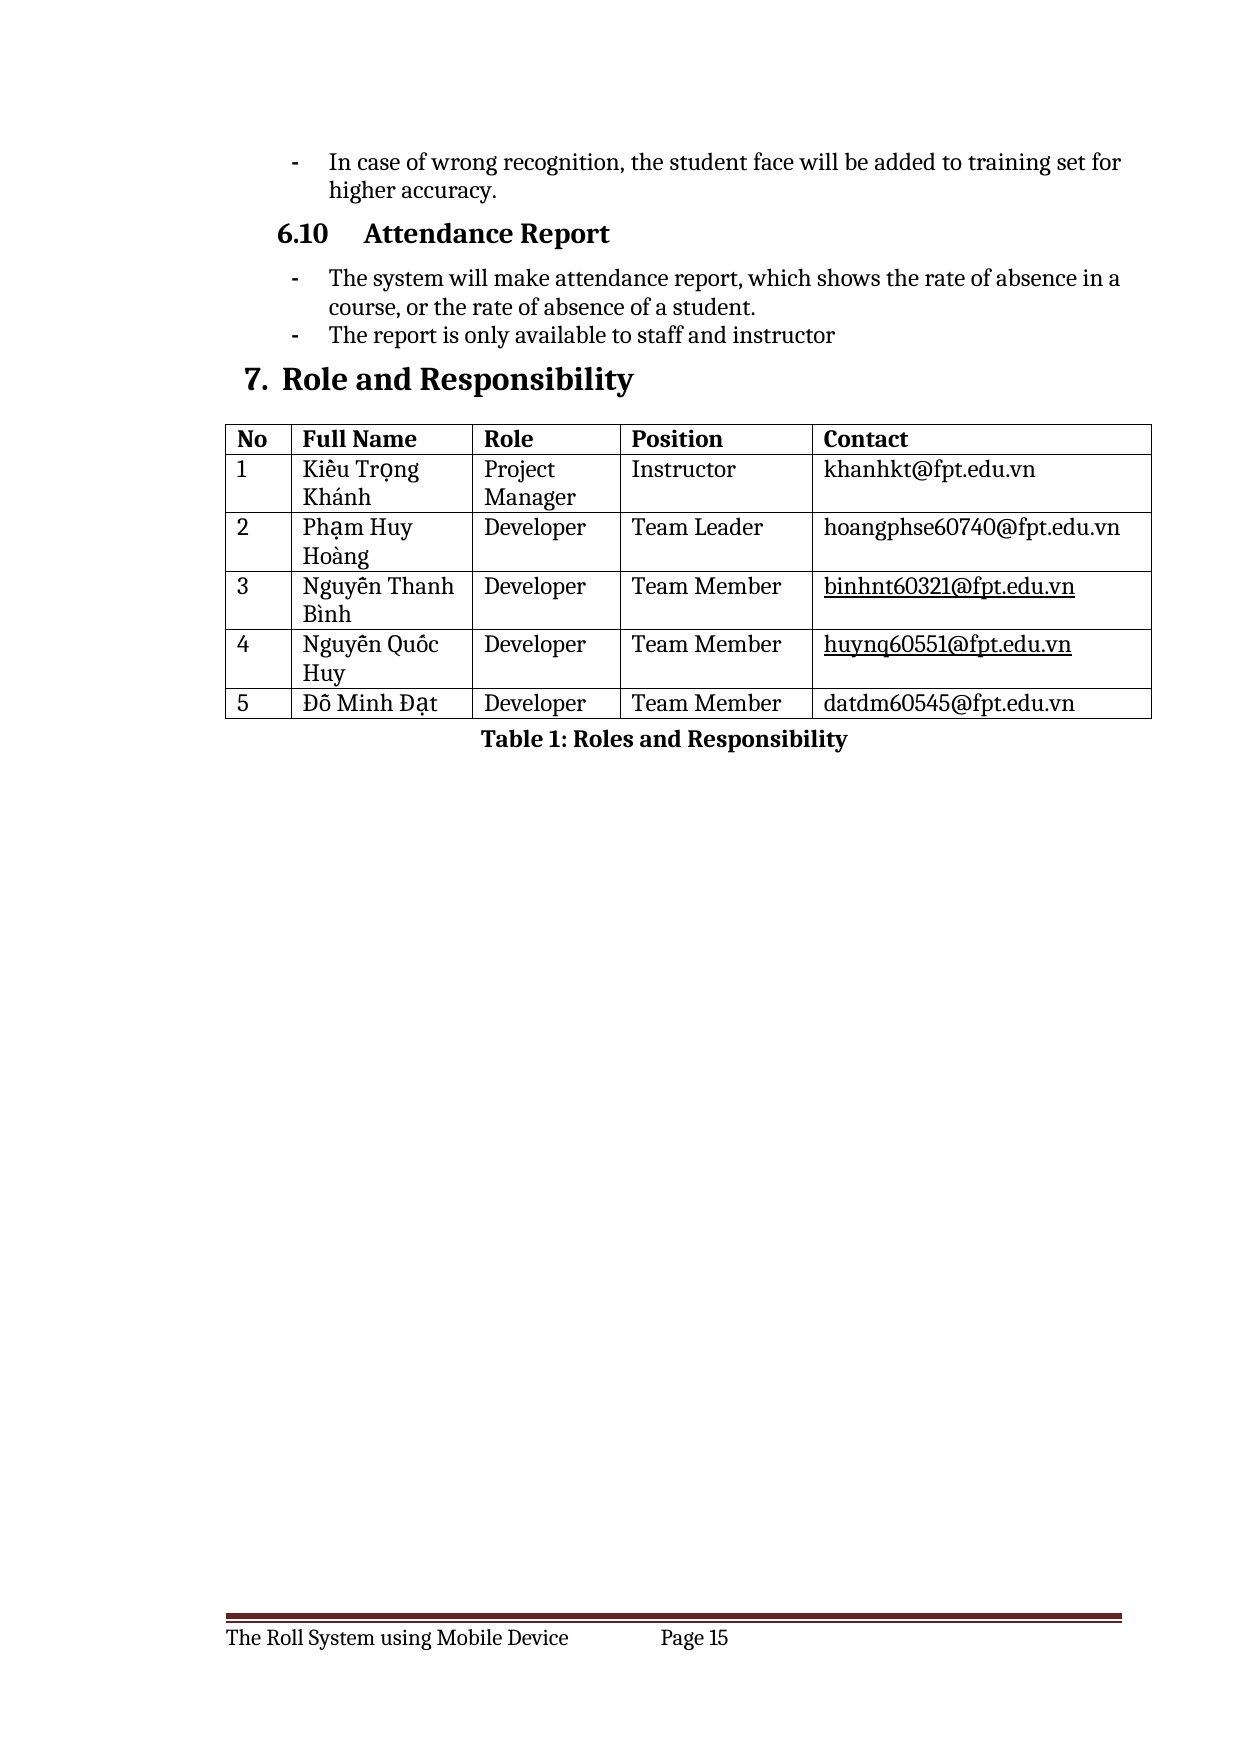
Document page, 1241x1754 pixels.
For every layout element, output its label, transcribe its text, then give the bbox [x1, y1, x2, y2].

table_header Role [473, 425, 620, 453]
table_header Full Name [292, 425, 472, 453]
table_cell binhnt60321@fpt.edu.vn [813, 572, 1151, 629]
list The report is only available to staff and instructor [291, 321, 1122, 350]
table_cell Project Manager [473, 455, 620, 512]
table_cell Developer [473, 689, 620, 717]
table_cell 2 [226, 513, 291, 571]
subtitle Role and Responsibility [244, 360, 1122, 399]
table_cell Đỗ Minh Đạt [292, 689, 472, 717]
list In case of wrong recognition, the student face will be added to training set for higher accuracy. [291, 148, 1122, 205]
table_cell Kiều Trọng Khánh [292, 455, 472, 512]
table_cell Team Member [621, 689, 812, 717]
table_cell 4 [226, 630, 291, 688]
subtitle Attendance Report [277, 218, 1122, 251]
table_cell Phạm Huy Hoàng [292, 513, 472, 571]
table_cell Instructor [621, 455, 812, 512]
table_cell 5 [226, 689, 291, 717]
table_header Position [621, 425, 812, 453]
table_cell khanhkt@fpt.edu.vn [813, 455, 1151, 512]
table_cell Team Member [621, 630, 812, 688]
table_cell hoangphse60740@fpt.edu.vn [813, 513, 1151, 571]
table_cell Team Member [621, 572, 812, 629]
table_cell Nguyễn Thanh Bình [292, 572, 472, 629]
table_cell Developer [473, 630, 620, 688]
table_cell 3 [226, 572, 291, 629]
table_cell Developer [473, 513, 620, 571]
table_cell datdm60545@fpt.edu.vn [813, 689, 1151, 717]
table_cell Team Leader [621, 513, 812, 571]
table_cell Developer [473, 572, 620, 629]
table_header No [226, 425, 291, 453]
text Table 1: Roles and Responsibility [207, 725, 1122, 753]
table_header Contact [813, 425, 1151, 453]
table_cell Nguyễn Quốc Huy [292, 630, 472, 688]
list The system will make attendance report, which shows the rate of absence in a course, or the rate of absence of a student. [291, 264, 1122, 321]
table_cell 1 [226, 455, 291, 512]
table_cell huynq60551@fpt.edu.vn [813, 630, 1151, 688]
